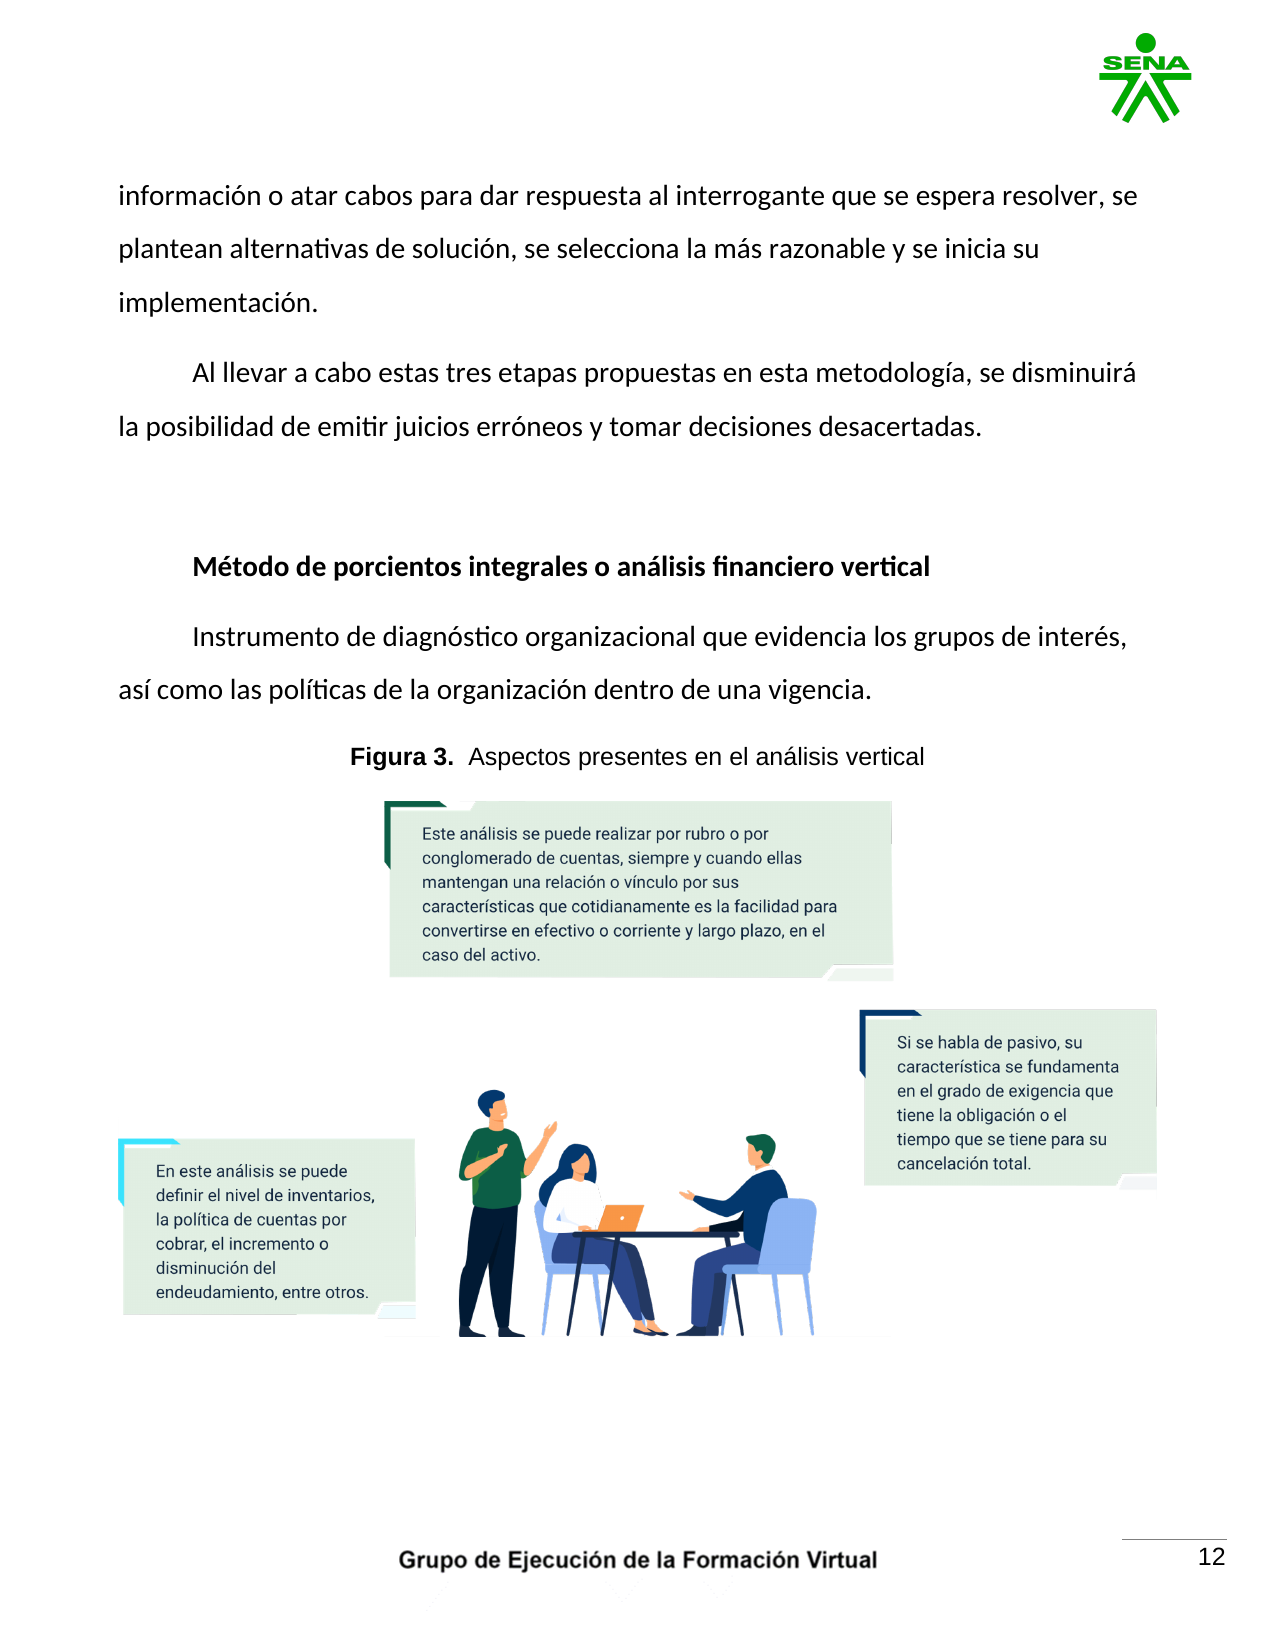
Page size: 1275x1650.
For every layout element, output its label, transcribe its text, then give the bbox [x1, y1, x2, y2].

text Al llevar a cabo estas tres etapas propuestas en esta metodología, se disminuirá la posibilidad de emitir juicios erróneos y tomar decisiones desacertadas. [118, 354, 1157, 443]
picture [118, 801, 1157, 1337]
text Aspectos presentes en el análisis vertical [118, 741, 1157, 770]
picture [0, 1500, 1275, 1611]
picture [1099, 33, 1192, 123]
text Método de porcientos integrales o análisis financiero vertical [118, 548, 1157, 583]
text Instrumento de diagnóstico organizacional que evidencia los grupos de interés, así como las políticas de la organización dentro de una vigencia. [118, 618, 1157, 707]
